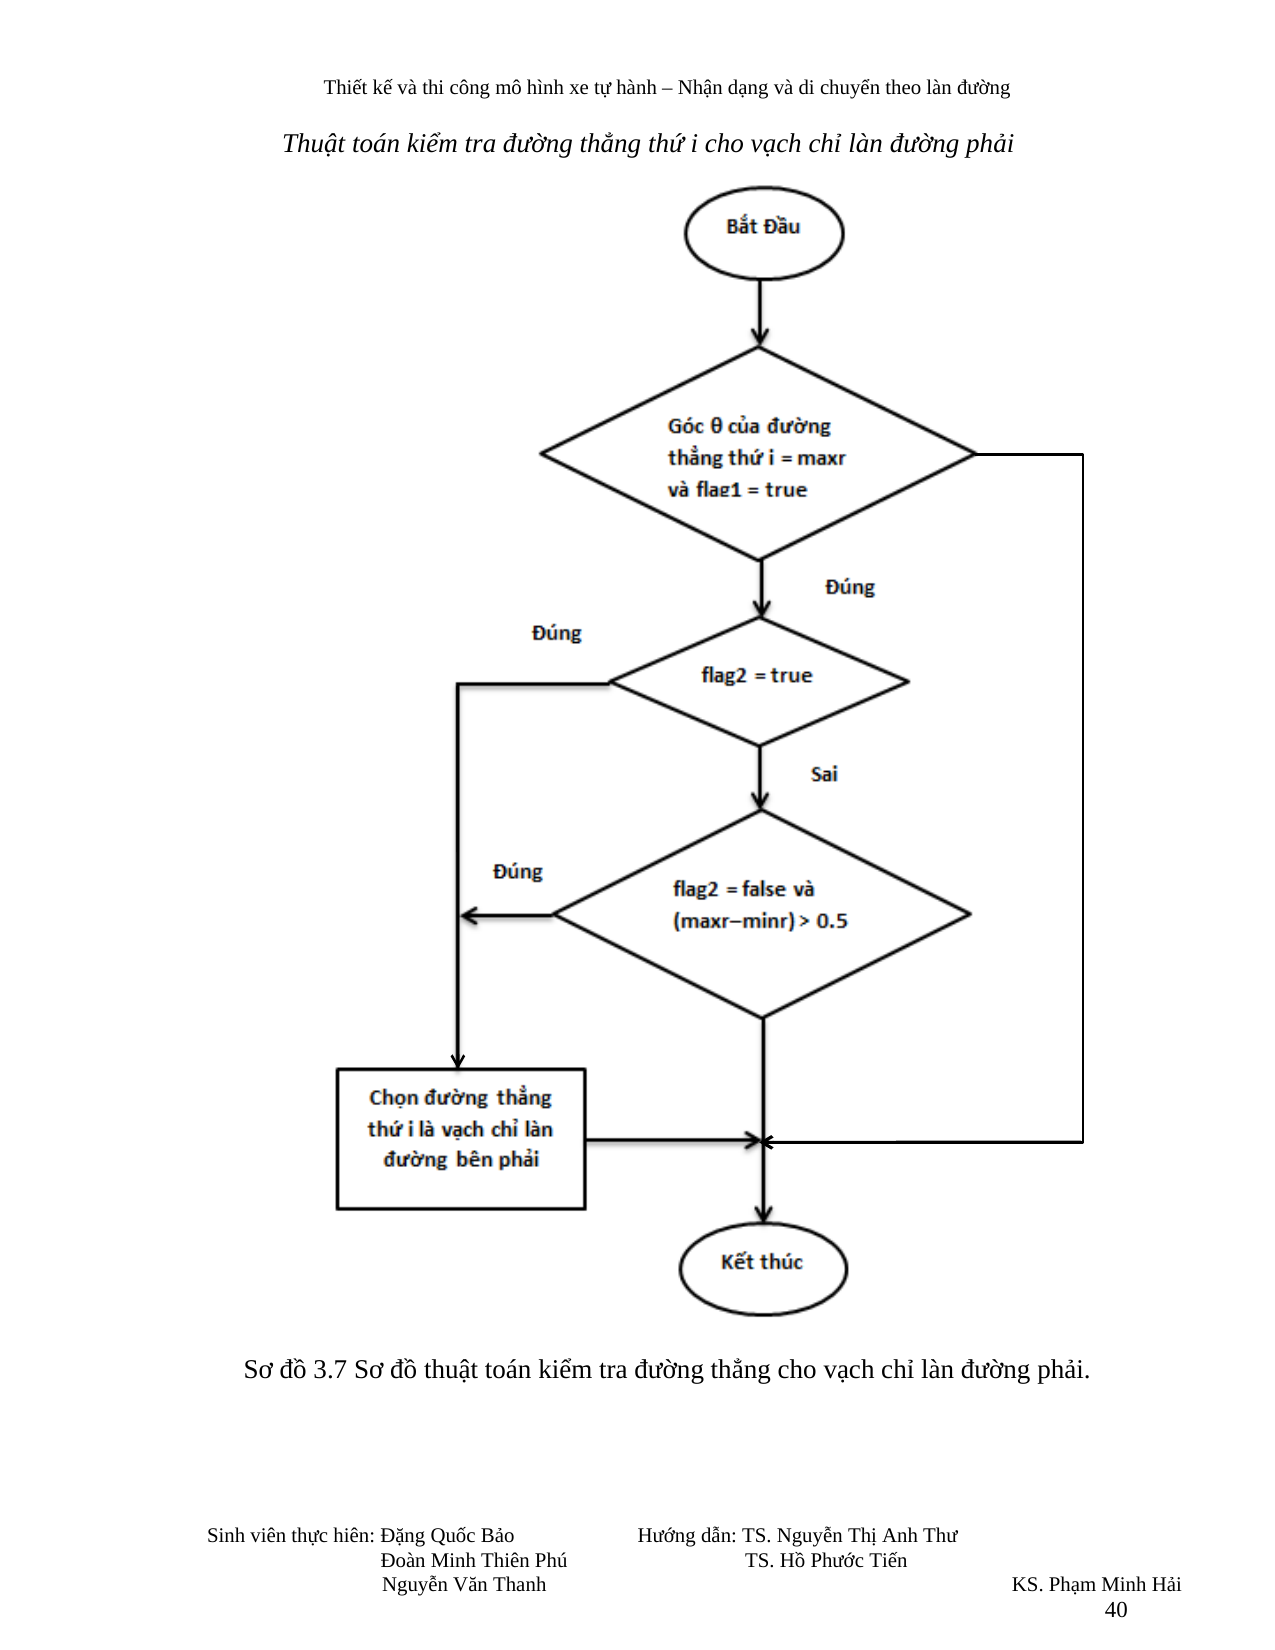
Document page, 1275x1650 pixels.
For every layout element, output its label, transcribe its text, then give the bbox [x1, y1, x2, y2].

text Thuật toán kiểm tra đường thẳng thứ i cho vạch chỉ làn đường phải [207, 127, 1127, 158]
picture [299, 180, 1035, 1333]
text Sơ đồ 3.7 Sơ đồ thuật toán kiểm tra đường thẳng cho vạch chỉ làn đường phải. [207, 1353, 1127, 1384]
